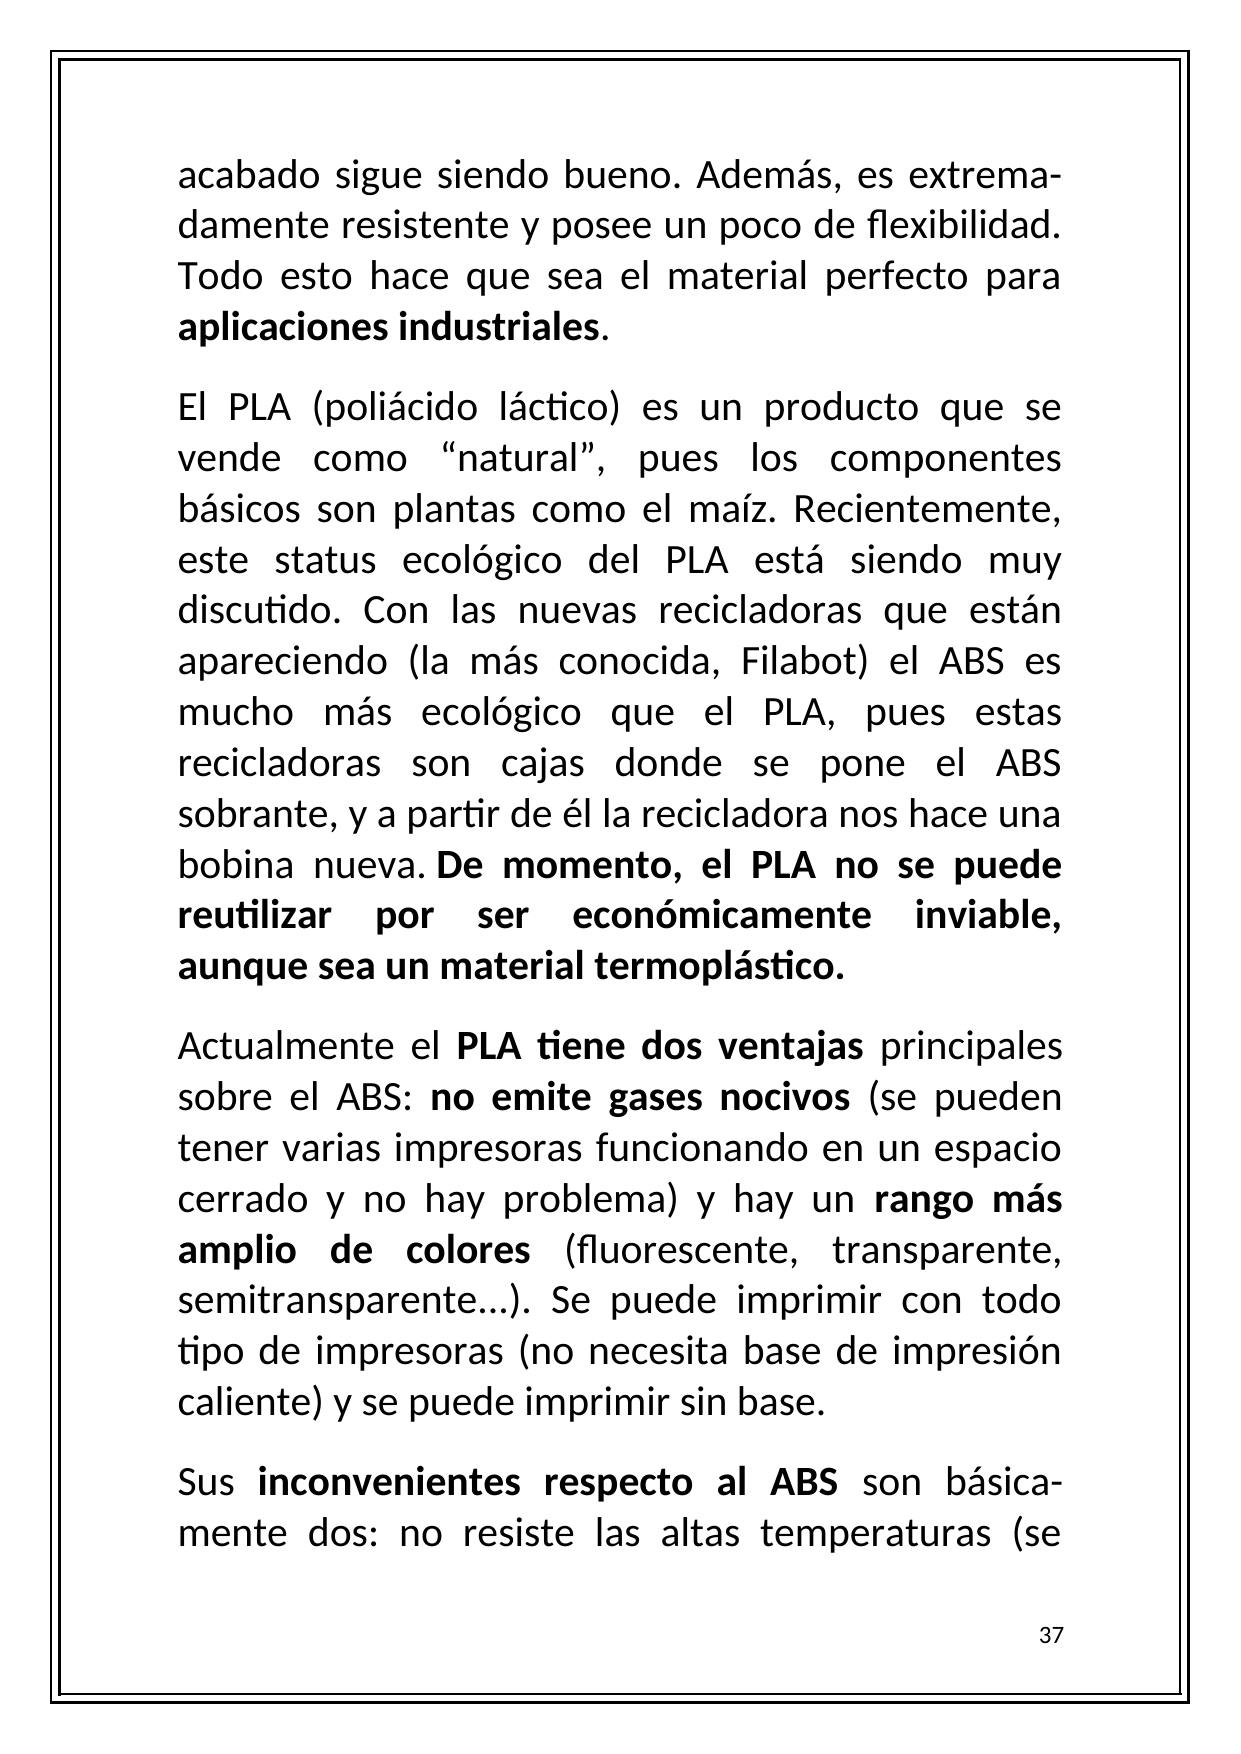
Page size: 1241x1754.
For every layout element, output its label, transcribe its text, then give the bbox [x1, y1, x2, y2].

text El PLA (poliácido láctico) es un producto que se vende como “natural”, pues los componentes básicos son plantas como el maíz. Recientemente, este status ecológico del PLA está siendo muy discutido. Con las nuevas recicladoras que están apareciendo (la más conocida, Filabot) el ABS es mucho más ecológico que el PLA, pues estas recicladoras son cajas donde se pone el ABS sobrante, y a partir de él la recicladora nos hace una bobina nueva. De momento, el PLA no se puede reutilizar por ser económicamente inviable, aunque sea un material termoplástico. [177, 380, 1063, 990]
text Actualmente el PLA tiene dos ventajas principales sobre el ABS: no emite gases nocivos (se pueden tener varias impresoras funcionando en un espacio cerrado y no hay problema) y hay un rango más amplio de colores (fluorescente, transparente, semitransparente...). Se puede imprimir con todo tipo de impresoras (no necesita base de impresión caliente) y se puede imprimir sin base. [177, 1019, 1063, 1426]
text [177, 1455, 1063, 1557]
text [177, 148, 1063, 351]
